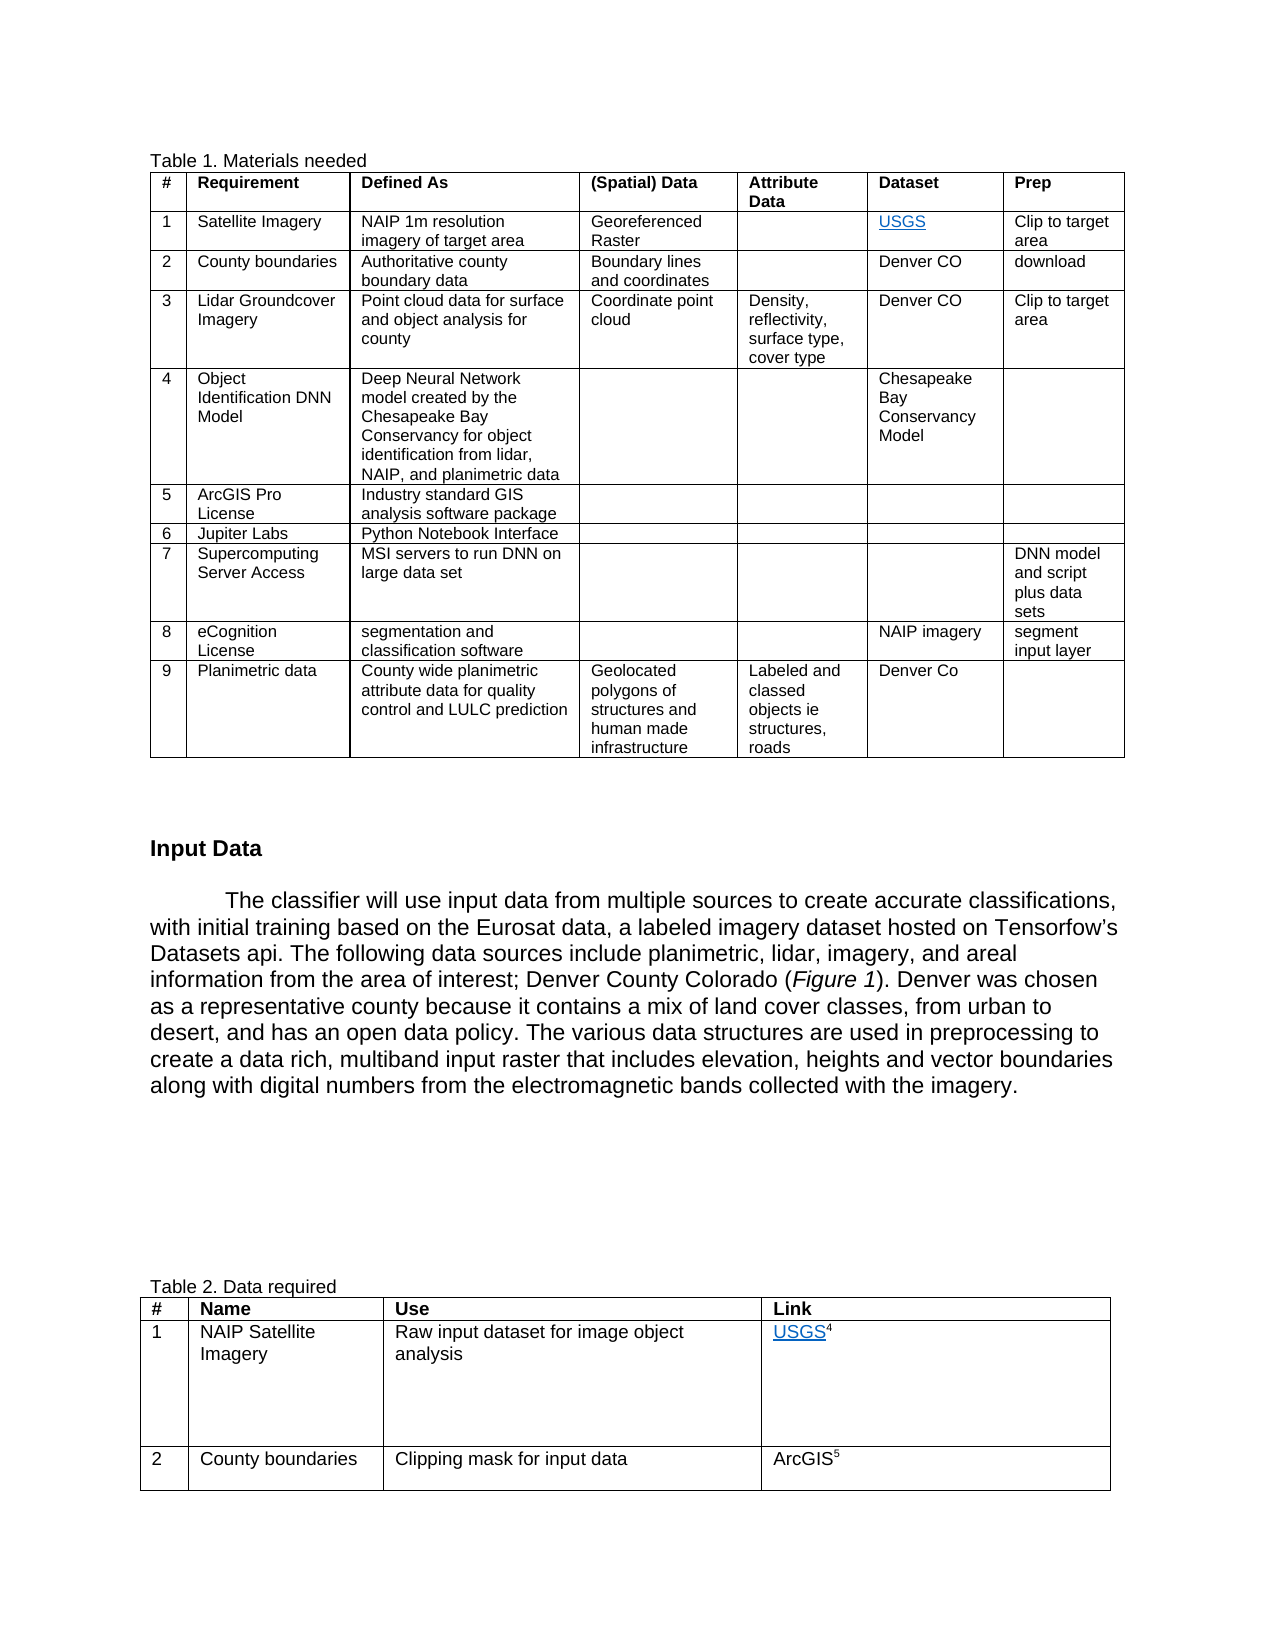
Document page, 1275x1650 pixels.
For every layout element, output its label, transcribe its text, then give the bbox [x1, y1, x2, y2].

table_cell [1004, 369, 1124, 483]
table_cell 9 [151, 661, 186, 757]
table_header Requirement [187, 173, 349, 211]
table_cell [868, 544, 1003, 621]
table_cell [580, 622, 737, 660]
table_cell 7 [151, 544, 186, 621]
table_cell County wide planimetric attribute data for quality control and LULC prediction [351, 661, 579, 757]
table_header Prep [1004, 173, 1124, 211]
table_cell 1 [151, 212, 186, 250]
table_cell [738, 485, 867, 523]
table_cell 2 [141, 1447, 188, 1490]
table_header Name [189, 1298, 383, 1320]
table_cell [580, 524, 737, 543]
table_cell Denver CO [868, 291, 1003, 367]
table_cell NAIP Satellite Imagery [189, 1321, 383, 1446]
table_cell [580, 485, 737, 523]
table_cell Point cloud data for surface and object analysis for county [351, 291, 579, 367]
table_cell eCognition License [187, 622, 349, 660]
table_cell Denver Co [868, 661, 1003, 757]
table_cell [738, 212, 867, 250]
table_cell [1004, 661, 1124, 757]
table_cell NAIP 1m resolution imagery of target area [351, 212, 579, 250]
table_cell 4 [151, 369, 186, 483]
table_cell Density, reflectivity, surface type, cover type [738, 291, 867, 367]
table_cell [1004, 524, 1124, 543]
table_cell Boundary lines and coordinates [580, 251, 737, 290]
table_cell download [1004, 251, 1124, 290]
table_cell 1 [141, 1321, 188, 1446]
table_header Dataset [868, 173, 1003, 211]
table_cell 6 [151, 524, 186, 543]
table_cell 3 [151, 291, 186, 367]
table_cell segmentation and classification software [351, 622, 579, 660]
table_cell Deep Neural Network model created by the Chesapeake Bay Conservancy for object identification from lidar, NAIP, and planimetric data [351, 369, 579, 483]
table_header (Spatial) Data [580, 173, 737, 211]
table_cell segment input layer [1004, 622, 1124, 660]
table_cell USGS4 [762, 1321, 1110, 1446]
table_cell [738, 524, 867, 543]
table_cell Chesapeake Bay Conservancy Model [868, 369, 1003, 483]
table_header # [151, 173, 186, 211]
table_cell Jupiter Labs [187, 524, 349, 543]
table_cell Object Identification DNN Model [187, 369, 349, 483]
text Table 1. Materials needed [150, 150, 1125, 172]
table_cell MSI servers to run DNN on large data set [351, 544, 579, 621]
text Input Data [150, 835, 1125, 861]
text Table 2. Data required [150, 1276, 1125, 1297]
table_header # [141, 1298, 188, 1320]
table_cell Clip to target area [1004, 291, 1124, 367]
table_cell [1004, 485, 1124, 523]
text The classifier will use input data from multiple sources to create accurate classifications, with initial training based on the Eurosat data, a labeled imagery dataset hosted on Tensorfow’s Datasets api. The following data sources include planimetric, lidar, imagery, and areal information from the area of interest; Denver County Colorado (Figure 1). Denver was chosen as a representative county because it contains a mix of land cover classes, from urban to desert, and has an open data policy. The various data structures are used in preprocessing to create a data rich, multiband input raster that includes elevation, heights and vector boundaries along with digital numbers from the electromagnetic bands collected with the imagery. [150, 887, 1125, 1098]
table_cell USGS [868, 212, 1003, 250]
table_cell Industry standard GIS analysis software package [351, 485, 579, 523]
table_cell [580, 544, 737, 621]
table_cell Georeferenced Raster [580, 212, 737, 250]
table_cell [738, 622, 867, 660]
table_cell [738, 544, 867, 621]
table_header Use [384, 1298, 761, 1320]
table_header Link [762, 1298, 1110, 1320]
table_cell County boundaries [187, 251, 349, 290]
table_cell Clip to target area [1004, 212, 1124, 250]
table_header Attribute Data [738, 173, 867, 211]
table_cell Labeled and classed objects ie structures, roads [738, 661, 867, 757]
table_cell Raw input dataset for image object analysis [384, 1321, 761, 1446]
table_cell Python Notebook Interface [351, 524, 579, 543]
table_cell [738, 369, 867, 483]
table_cell ArcGIS Pro License [187, 485, 349, 523]
table_header Defined As [351, 173, 579, 211]
table_cell ArcGIS5 [762, 1447, 1110, 1490]
table_cell [868, 524, 1003, 543]
table_cell County boundaries [189, 1447, 383, 1490]
table_cell Planimetric data [187, 661, 349, 757]
table_cell Authoritative county boundary data [351, 251, 579, 290]
table_cell 2 [151, 251, 186, 290]
table_cell 8 [151, 622, 186, 660]
table_cell Lidar Groundcover Imagery [187, 291, 349, 367]
table_cell Geolocated polygons of structures and human made infrastructure [580, 661, 737, 757]
table_cell DNN model and script plus data sets [1004, 544, 1124, 621]
table_cell 5 [151, 485, 186, 523]
table_cell NAIP imagery [868, 622, 1003, 660]
table_cell Coordinate point cloud [580, 291, 737, 367]
table_cell Satellite Imagery [187, 212, 349, 250]
table_cell [738, 251, 867, 290]
table_cell [580, 369, 737, 483]
table_cell Supercomputing Server Access [187, 544, 349, 621]
table_cell [868, 485, 1003, 523]
table_cell Denver CO [868, 251, 1003, 290]
table_cell Clipping mask for input data [384, 1447, 761, 1490]
